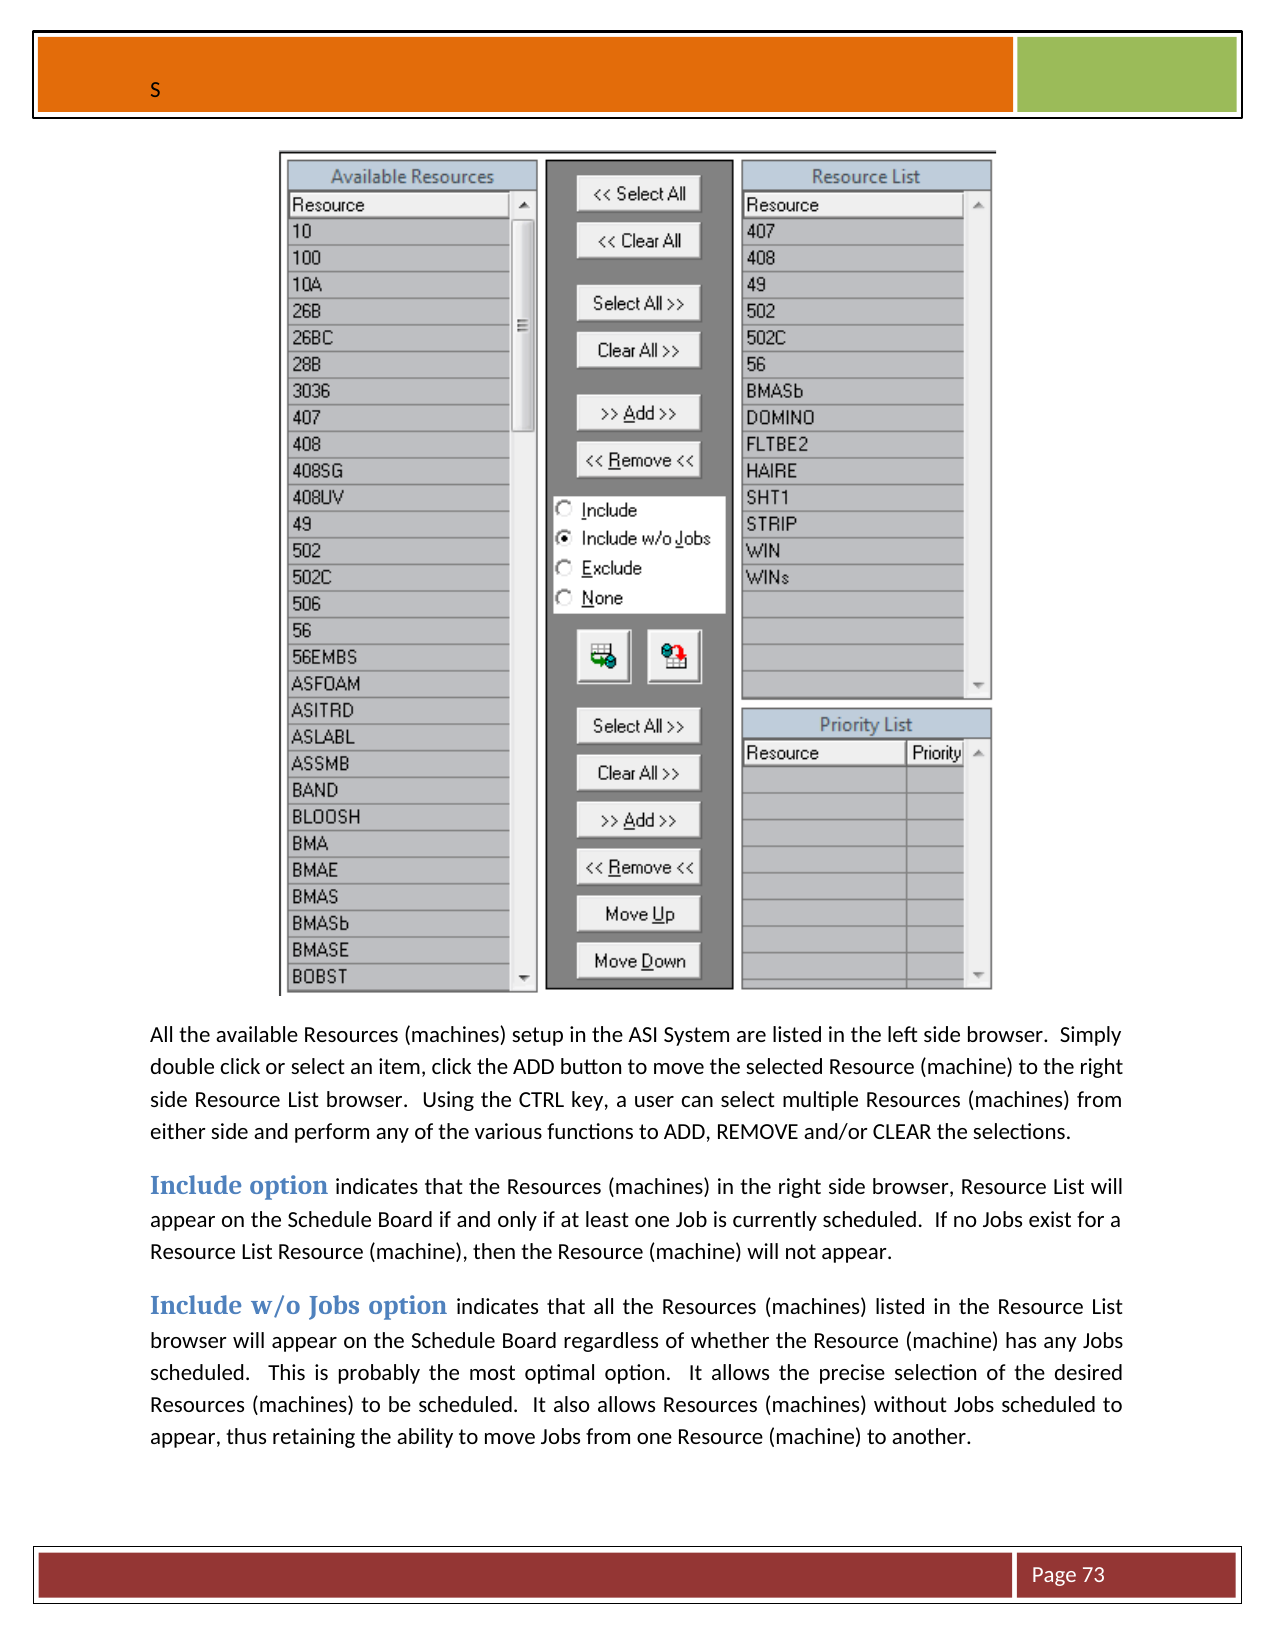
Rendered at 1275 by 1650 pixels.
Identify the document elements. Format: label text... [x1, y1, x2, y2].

text Include option indicates that the Resources (machines) in the right side browser, Resource List will appear on the Schedule Board if and only if at least one Job is currently scheduled. If no Jobs exist for a Resource List Resource (machine), then the Resource (machine) will not appear. [150, 1170, 1125, 1265]
picture [278, 150, 997, 996]
text Include w/o Jobs option indicates that all the Resources (machines) listed in the Resource List browser will appear on the Schedule Board regardless of whether the Resource (machine) has any Jobs scheduled. This is probably the most optimal option. It allows the precise selection of the desired Resources (machines) to be scheduled. It also allows Resources (machines) without Jobs scheduled to appear, thus retaining the ability to move Jobs from one Resource (machine) to another. [150, 1290, 1125, 1450]
text All the available Resources (machines) setup in the ASI System are listed in the left side browser. Simply double click or select an item, click the ADD button to move the selected Resource (machine) to the right side Resource List browser. Using the CTRL key, a user can select multiple Resources (machines) from either side and perform any of the various functions to ADD, REMOVE and/or CLEAR the selections. [150, 1020, 1125, 1145]
